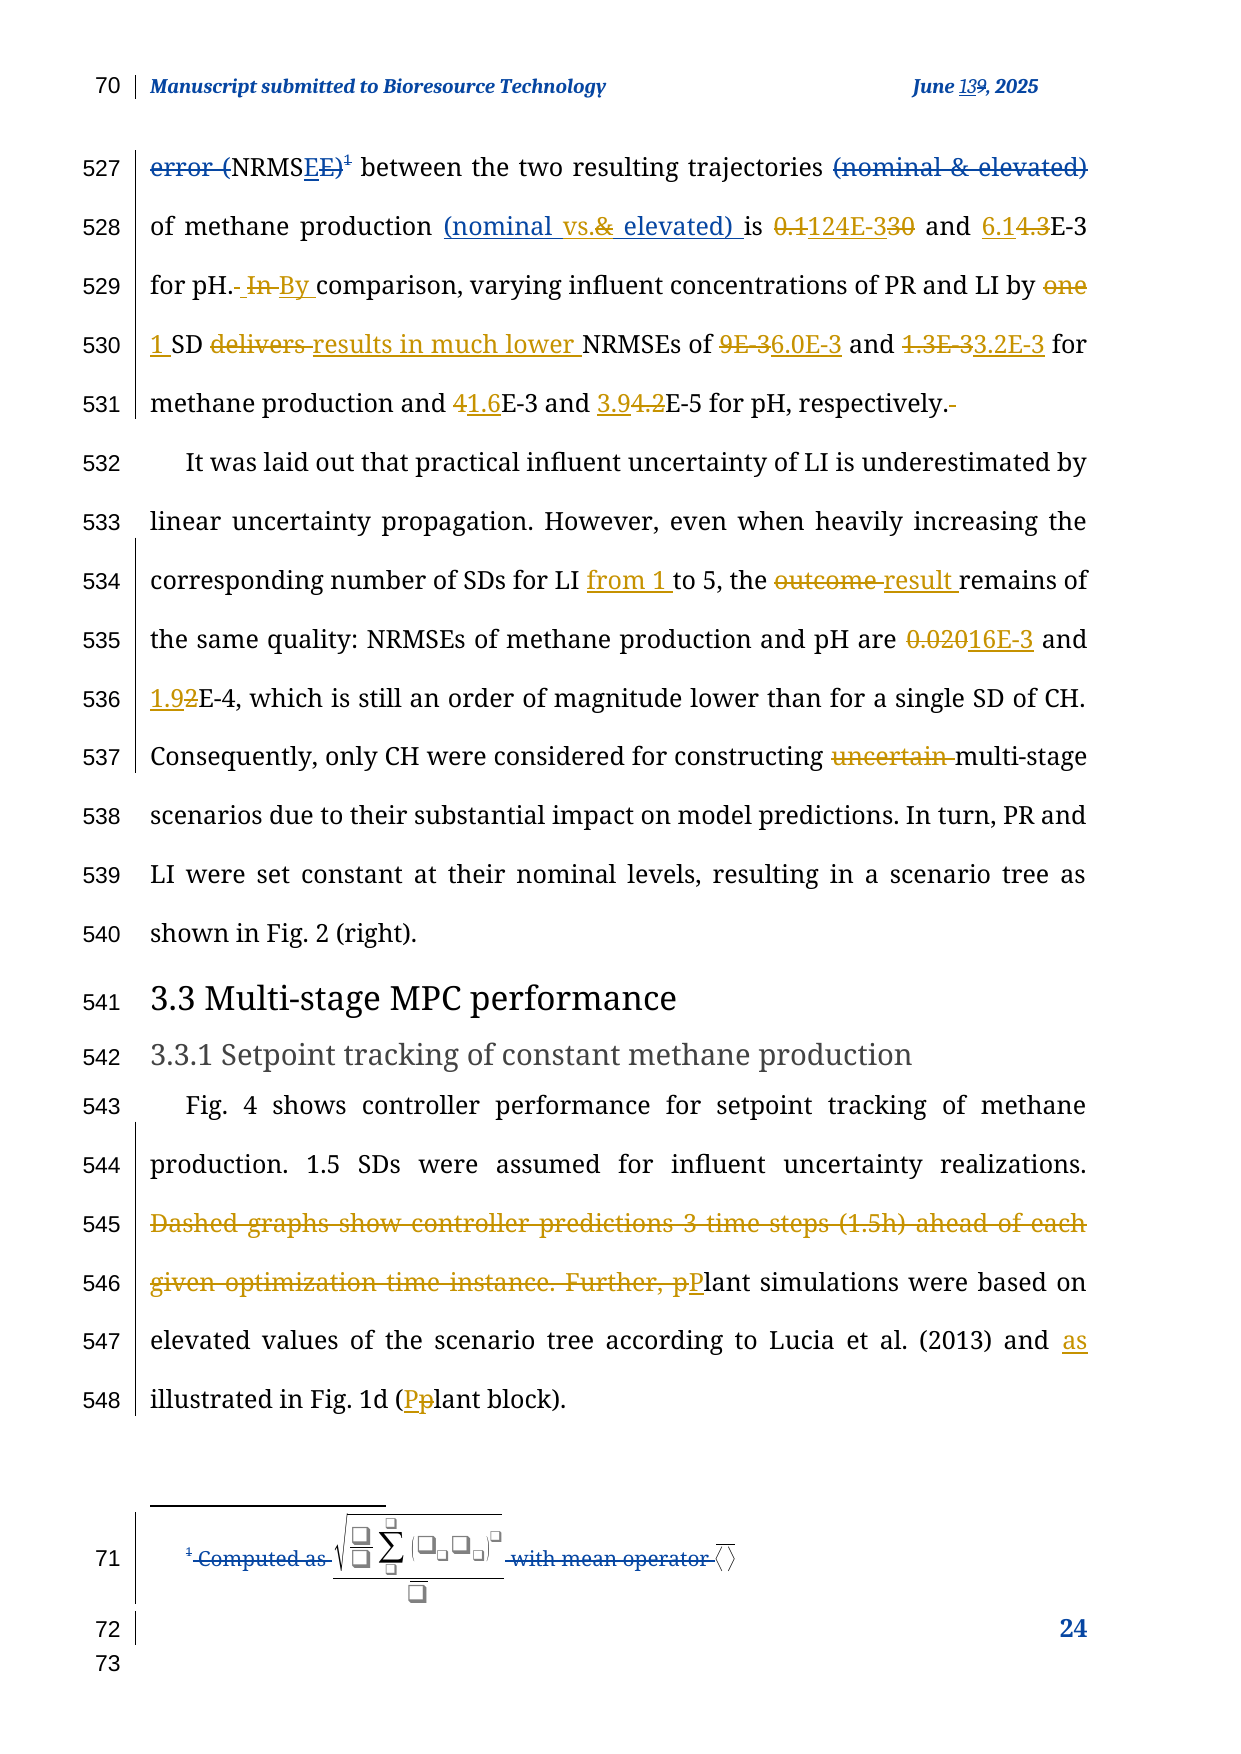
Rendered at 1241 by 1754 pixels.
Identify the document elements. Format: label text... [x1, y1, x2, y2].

text Fig. 4 shows controller performance for setpoint tracking of methane production. 1.5 SDs were assumed for influent uncertainty realizations. lant simulations were based on elevated values of the scenario tree according to Lucia et al. (2013) and illustrated in Fig. 1d (lant block). [150, 1226, 1087, 1416]
text It was laid out that practical influent uncertainty of LI is underestimated by linear uncertainty propagation. However, even when heavily increasing the corresponding number of SDs for LI to 5, the remains of the same quality: NRMSEs of methane production and pH are and E-4, which is still an order of magnitude lower than for a single SD of CH. Consequently, only CH were considered for constructing multi-stage scenarios due to their substantial impact on model predictions. In turn, PR and LI were set constant at their nominal levels, resulting in a scenario tree as shown in Fig. 2 (right). [150, 445, 1087, 950]
subtitle 3.3 Multi-stage MPC performance [150, 975, 1090, 1020]
text Fig. 4 shows controller performance for setpoint tracking of methane production. 1.5 SDs were assumed for influent uncertainty realizations. lant simulations were based on elevated values of the scenario tree according to Lucia et al. (2013) and illustrated in Fig. 1d (lant block). [150, 1088, 1087, 1224]
subtitle 3.3.1 Setpoint tracking of constant methane production [150, 1034, 1090, 1074]
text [150, 150, 1087, 419]
